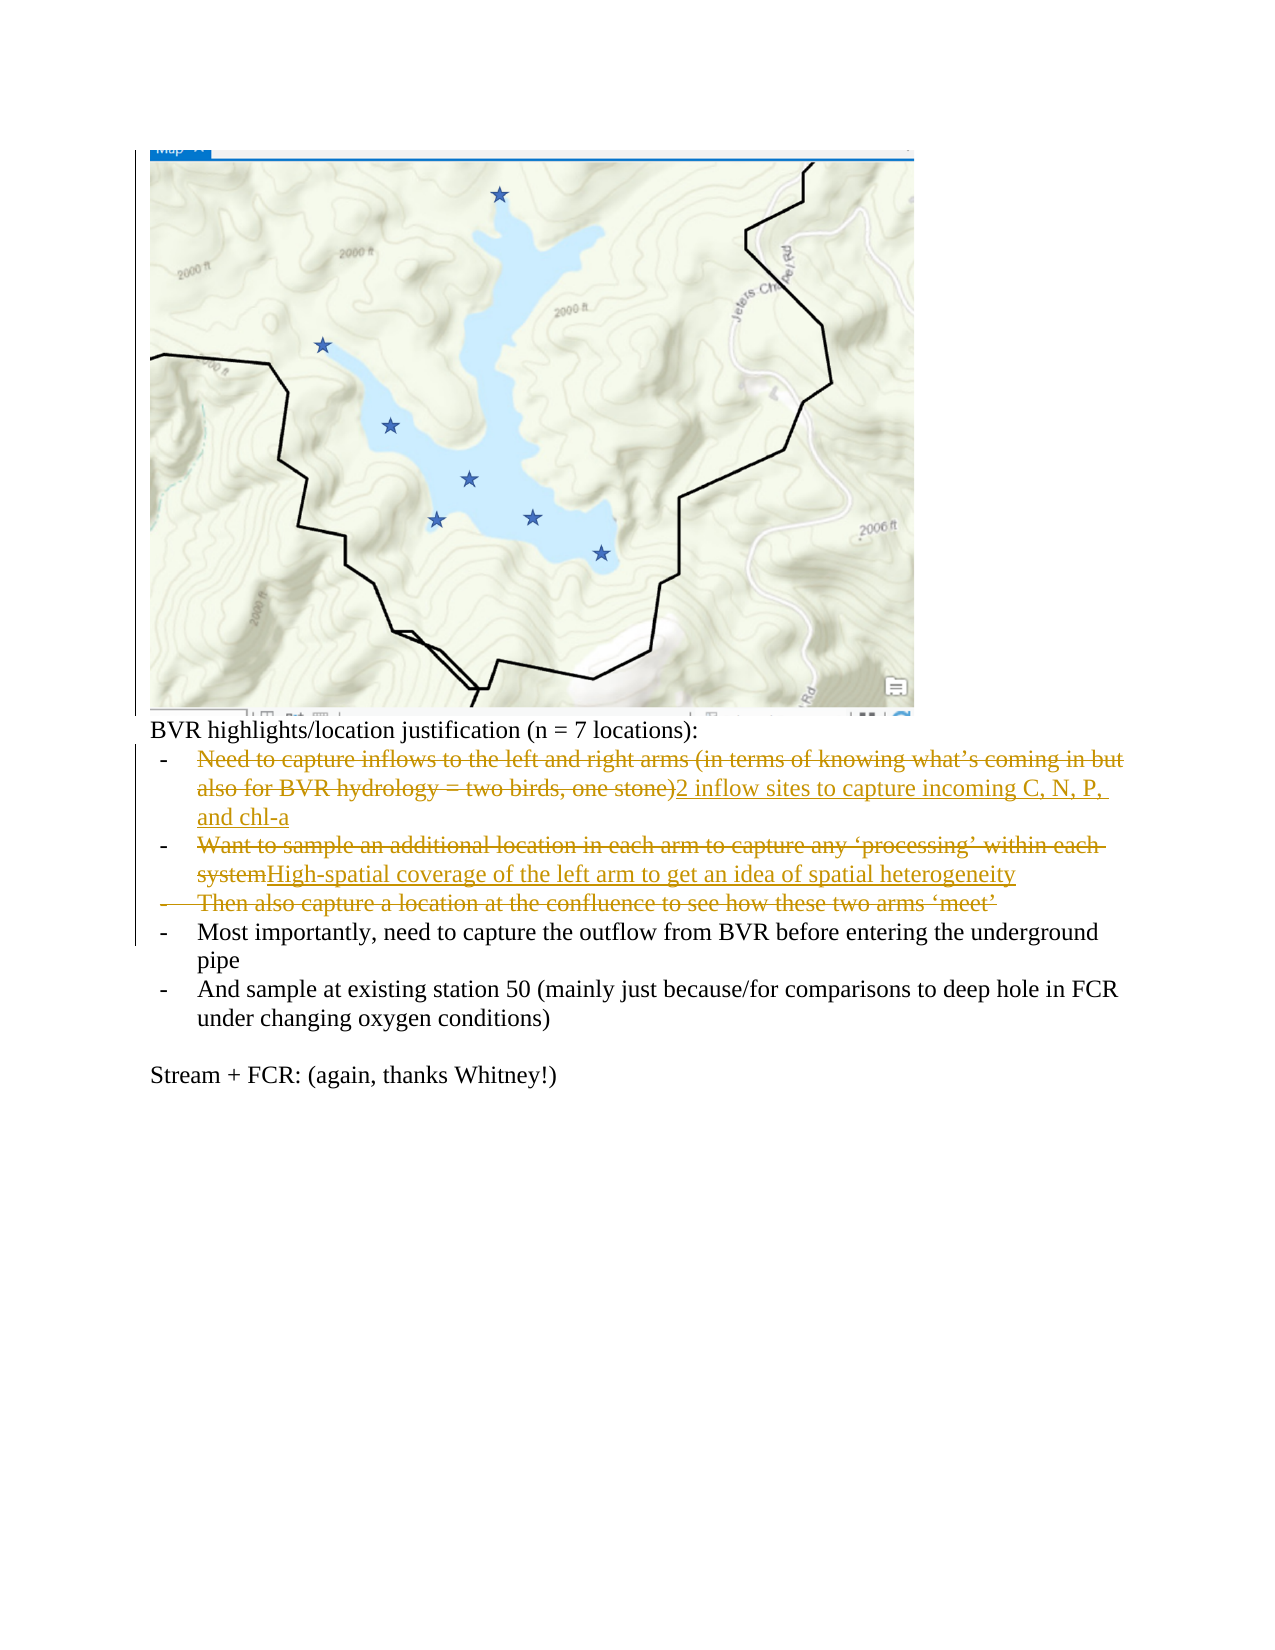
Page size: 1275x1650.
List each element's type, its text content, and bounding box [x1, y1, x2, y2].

picture [150, 150, 915, 716]
list And sample at existing station 50 (mainly just because/for comparisons to deep hole in FCR under changing oxygen conditions) [159, 974, 1125, 1032]
list Most importantly, need to capture the outflow from BVR before entering the underground pipe [159, 917, 1125, 974]
text BVR highlights/location justification (n = 7 locations): [150, 716, 1125, 744]
text Stream + FCR: (again, thanks Whitney!) [150, 1061, 1125, 1089]
